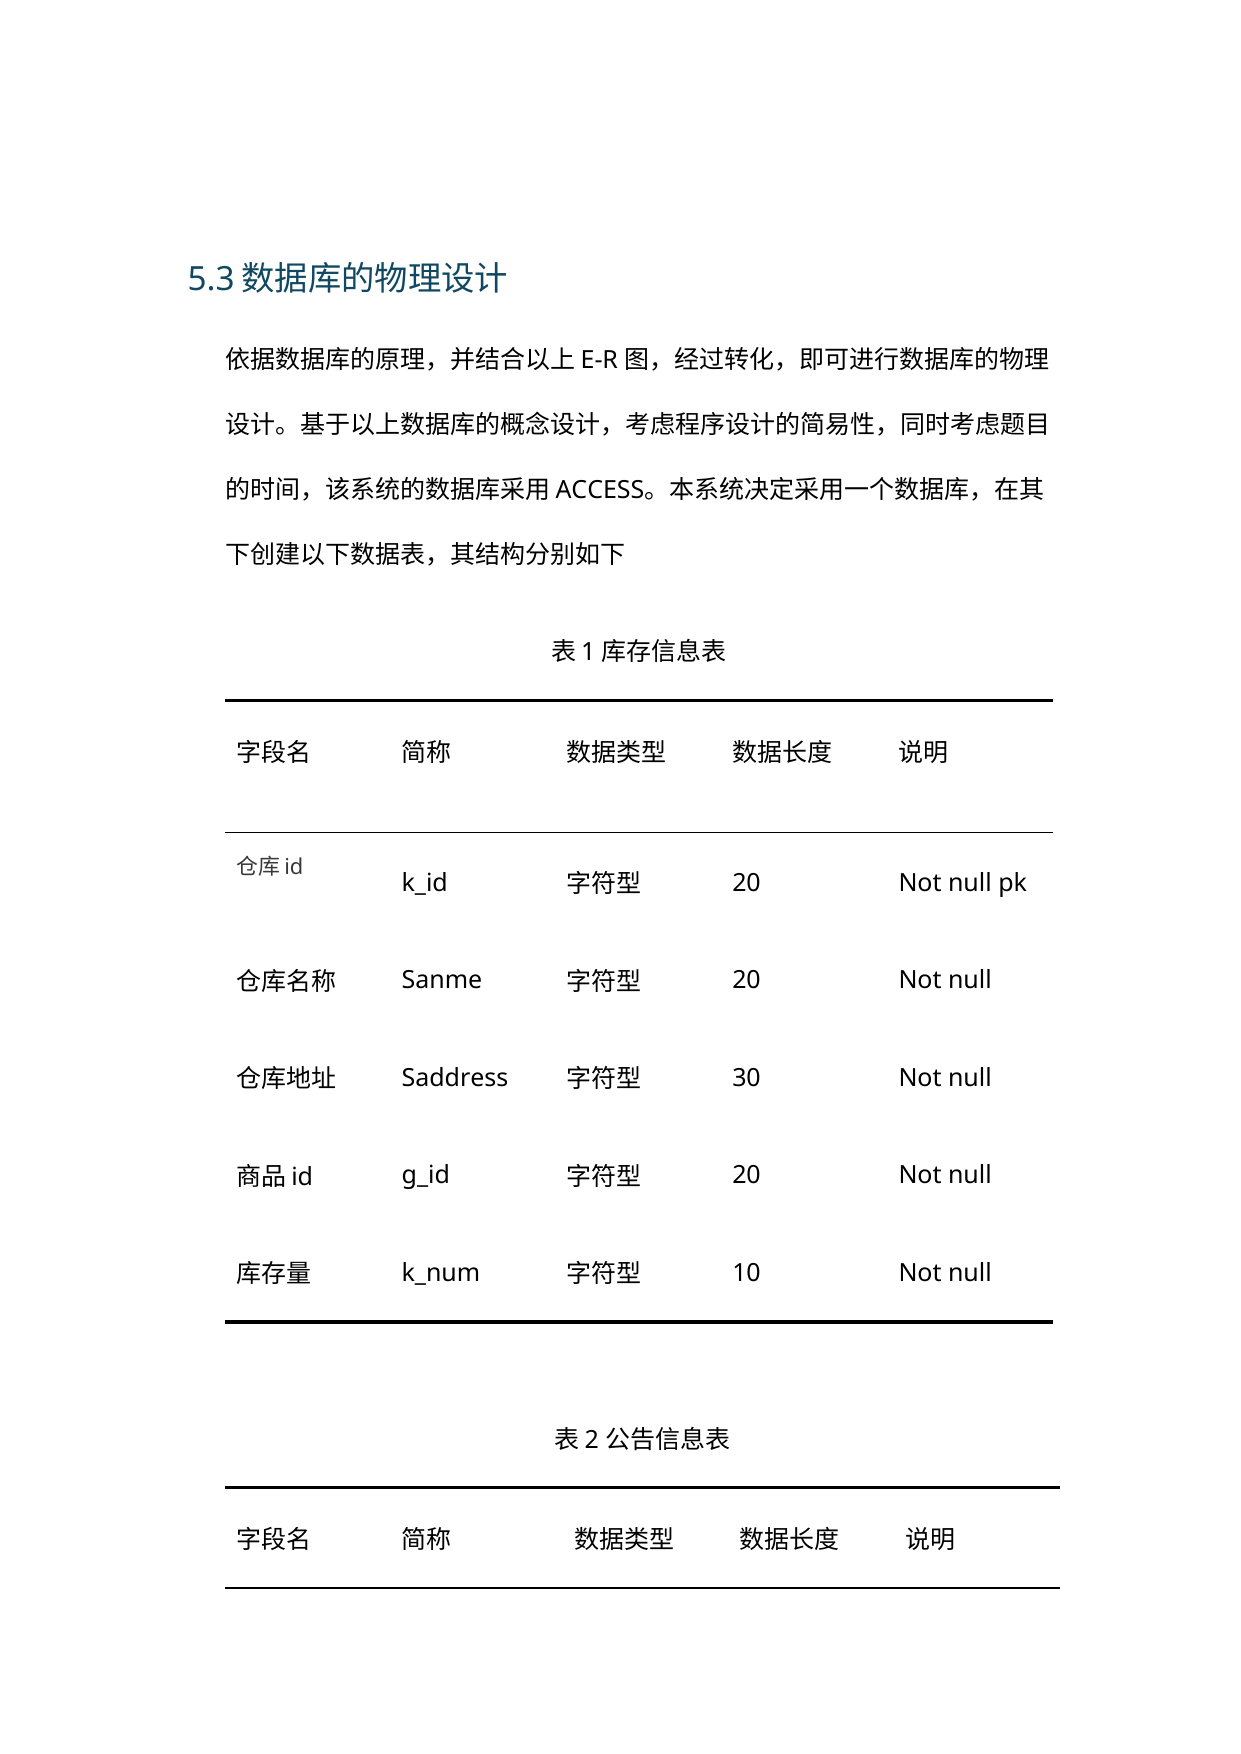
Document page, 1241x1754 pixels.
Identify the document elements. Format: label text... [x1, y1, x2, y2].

table_cell 10 [721, 1223, 887, 1320]
table_cell 数据类型 [563, 1489, 728, 1587]
table_cell 仓库地址 [225, 1028, 390, 1125]
table_cell g_id [390, 1125, 555, 1223]
table_cell 仓库id [225, 833, 390, 930]
table_cell k_id [390, 833, 555, 930]
table_cell 20 [721, 1125, 887, 1223]
table_cell 仓库名称 [225, 930, 390, 1028]
table_cell 字符型 [555, 833, 721, 930]
table_cell 说明 [887, 702, 1053, 832]
table_cell Not null [887, 1125, 1053, 1223]
table_cell 数据类型 [555, 702, 721, 832]
table_cell k_num [390, 1223, 555, 1320]
table_cell Sanme [390, 930, 555, 1028]
table_cell Not null [887, 1223, 1053, 1320]
table_cell 商品id [225, 1125, 390, 1223]
table_cell 字符型 [555, 1125, 721, 1223]
table_cell 库存量 [225, 1223, 390, 1320]
table_cell 字段名 [225, 702, 390, 832]
table_cell Not null [887, 1028, 1053, 1125]
table_cell 数据长度 [721, 702, 887, 832]
table_cell Not null [887, 930, 1053, 1028]
table_cell 说明 [894, 1489, 1060, 1587]
table_cell 20 [721, 930, 887, 1028]
table_cell 字符型 [555, 1028, 721, 1125]
text 依据数据库的原理，并结合以上 E-R 图，经过转化，即可进行数据库的物理设计。基于以上数据库的概念设计，考虑程序设计的简易性，同时考虑题目的时间，该系统的数据库采用 ACCESS。本系统决定采用一个数据库，在其下创建以下数据表，其结构分别如下 [225, 325, 1053, 585]
subtitle 5.3数据库的物理设计 [187, 244, 1053, 309]
table_cell Not null pk [887, 833, 1053, 930]
table_cell 30 [721, 1028, 887, 1125]
table_cell 简称 [390, 1489, 563, 1587]
table_cell 字段名 [225, 1489, 390, 1587]
table_cell 数据长度 [728, 1489, 894, 1587]
table_header 表1 库存信息表 [225, 601, 1053, 699]
table_cell 简称 [390, 702, 555, 832]
table_cell 字符型 [555, 930, 721, 1028]
table_header 表2 公告信息表 [225, 1389, 1060, 1486]
table_cell 20 [721, 833, 887, 930]
table_cell Saddress [390, 1028, 555, 1125]
table_cell 字符型 [555, 1223, 721, 1320]
